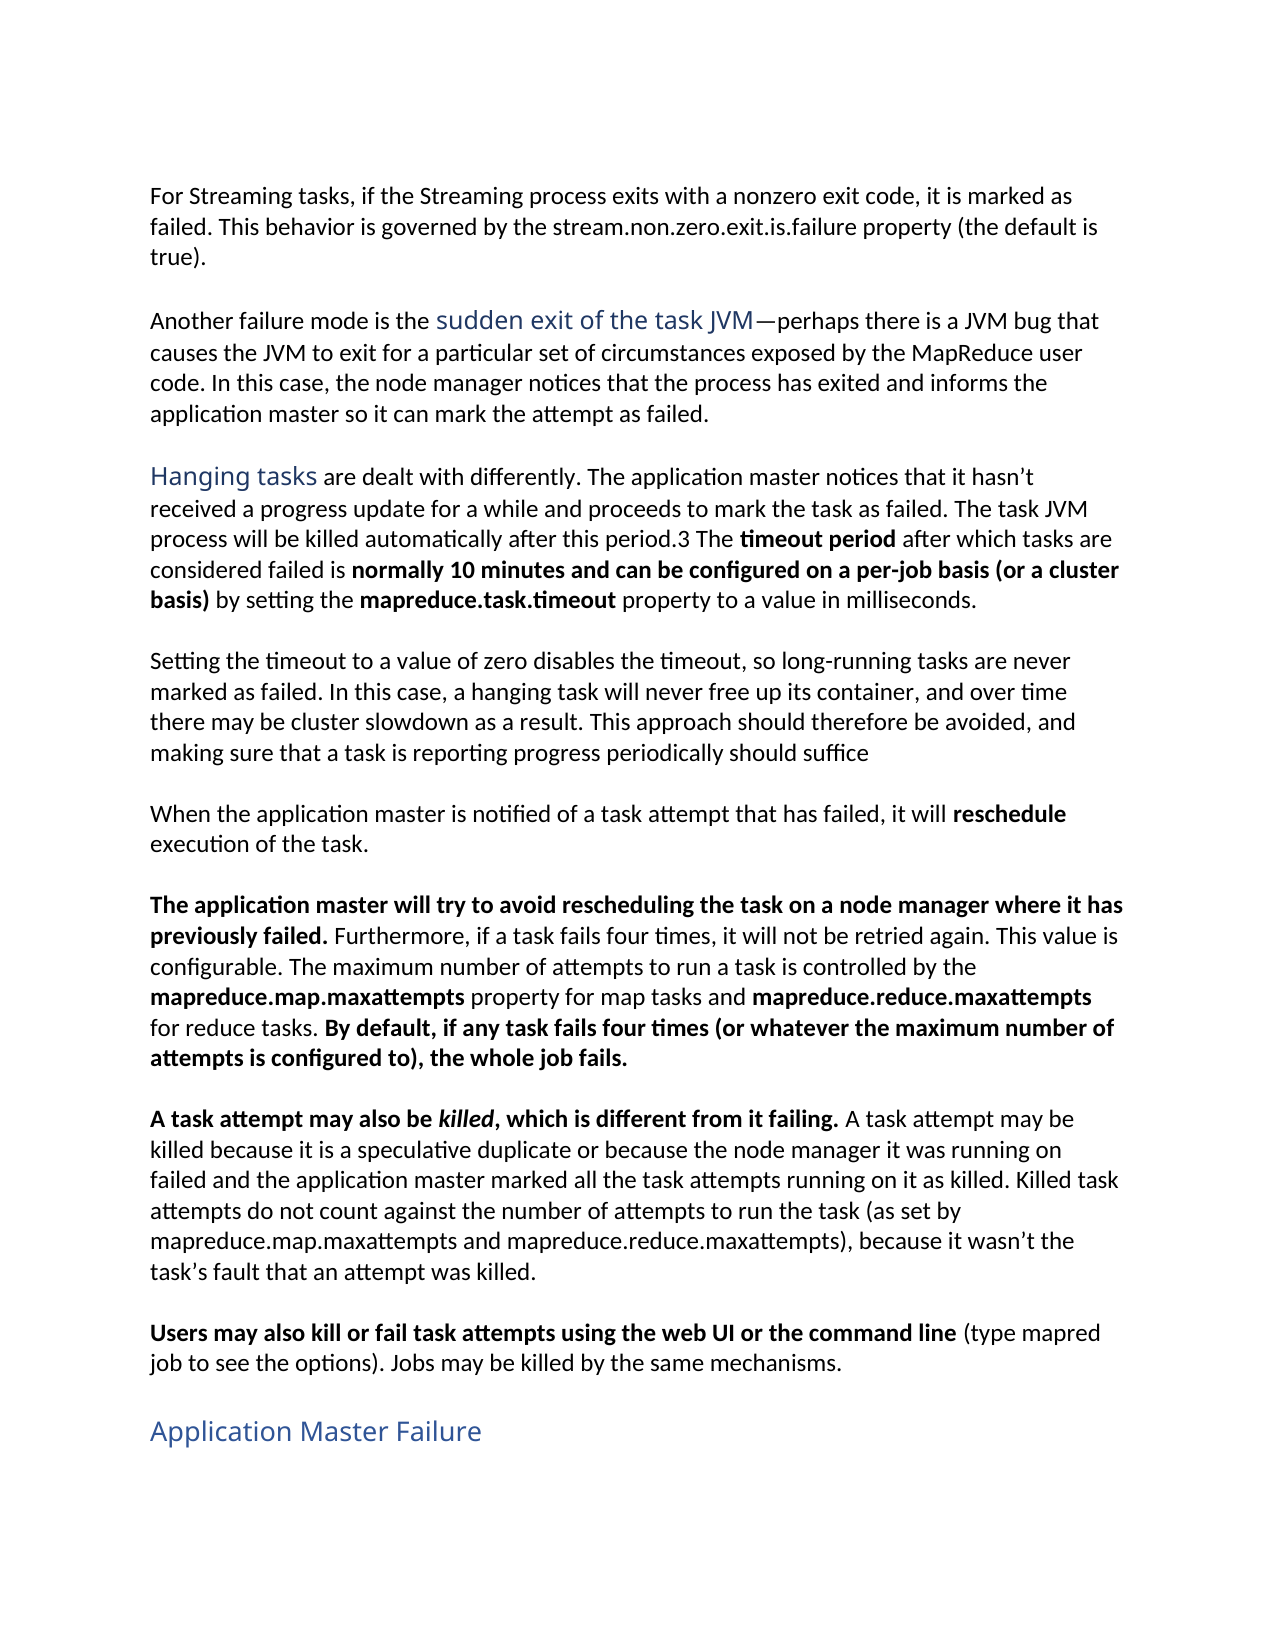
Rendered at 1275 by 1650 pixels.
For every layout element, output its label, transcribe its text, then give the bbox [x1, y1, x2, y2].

text The application master will try to avoid rescheduling the task on a node manager where it has previously failed. Furthermore, if a task fails four times, it will not be retried again. This value is configurable. The maximum number of attempts to run a task is controlled by the mapreduce.map.maxattempts property for map tasks and mapreduce.reduce.maxattempts for reduce tasks. By default, if any task fails four times (or whatever the maximum number of attempts is configured to), the whole job fails. [150, 889, 1125, 1073]
text Hanging tasks are dealt with differently. The application master notices that it hasn’t received a progress update for a while and proceeds to mark the task as failed. The task JVM process will be killed automatically after this period.3 The timeout period after which tasks are considered failed is normally 10 minutes and can be configured on a per-job basis (or a cluster basis) by setting the mapreduce.task.timeout property to a value in milliseconds. [150, 459, 1125, 615]
text Another failure mode is the sudden exit of the task JVM—perhaps there is a JVM bug that causes the JVM to exit for a particular set of circumstances exposed by the MapReduce user code. In this case, the node manager notices that the process has exited and informs the application master so it can mark the attempt as failed. [150, 303, 1125, 428]
text When the application master is notified of a task attempt that has failed, it will reschedule execution of the task. [150, 798, 1125, 859]
text For Streaming tasks, if the Streaming process exits with a nonzero exit code, it is marked as failed. This behavior is governed by the stream.non.zero.exit.is.failure property (the default is true). [150, 181, 1125, 272]
text Users may also kill or fail task attempts using the web UI or the command line (type mapred job to see the options). Jobs may be killed by the same mechanisms. [150, 1317, 1125, 1378]
text Setting the timeout to a value of zero disables the timeout, so long-running tasks are never marked as failed. In this case, a hanging task will never free up its container, and over time there may be cluster slowdown as a result. This approach should therefore be avoided, and making sure that a task is reporting progress periodically should suffice [150, 645, 1125, 767]
subtitle Application Master Failure [150, 1413, 1125, 1449]
text A task attempt may also be killed, which is different from it failing. A task attempt may be killed because it is a speculative duplicate or because the node manager it was running on failed and the application master marked all the task attempts running on it as killed. Killed task attempts do not count against the number of attempts to run the task (as set by mapreduce.map.maxattempts and mapreduce.reduce.maxattempts), because it wasn’t the task’s fault that an attempt was killed. [150, 1103, 1125, 1286]
